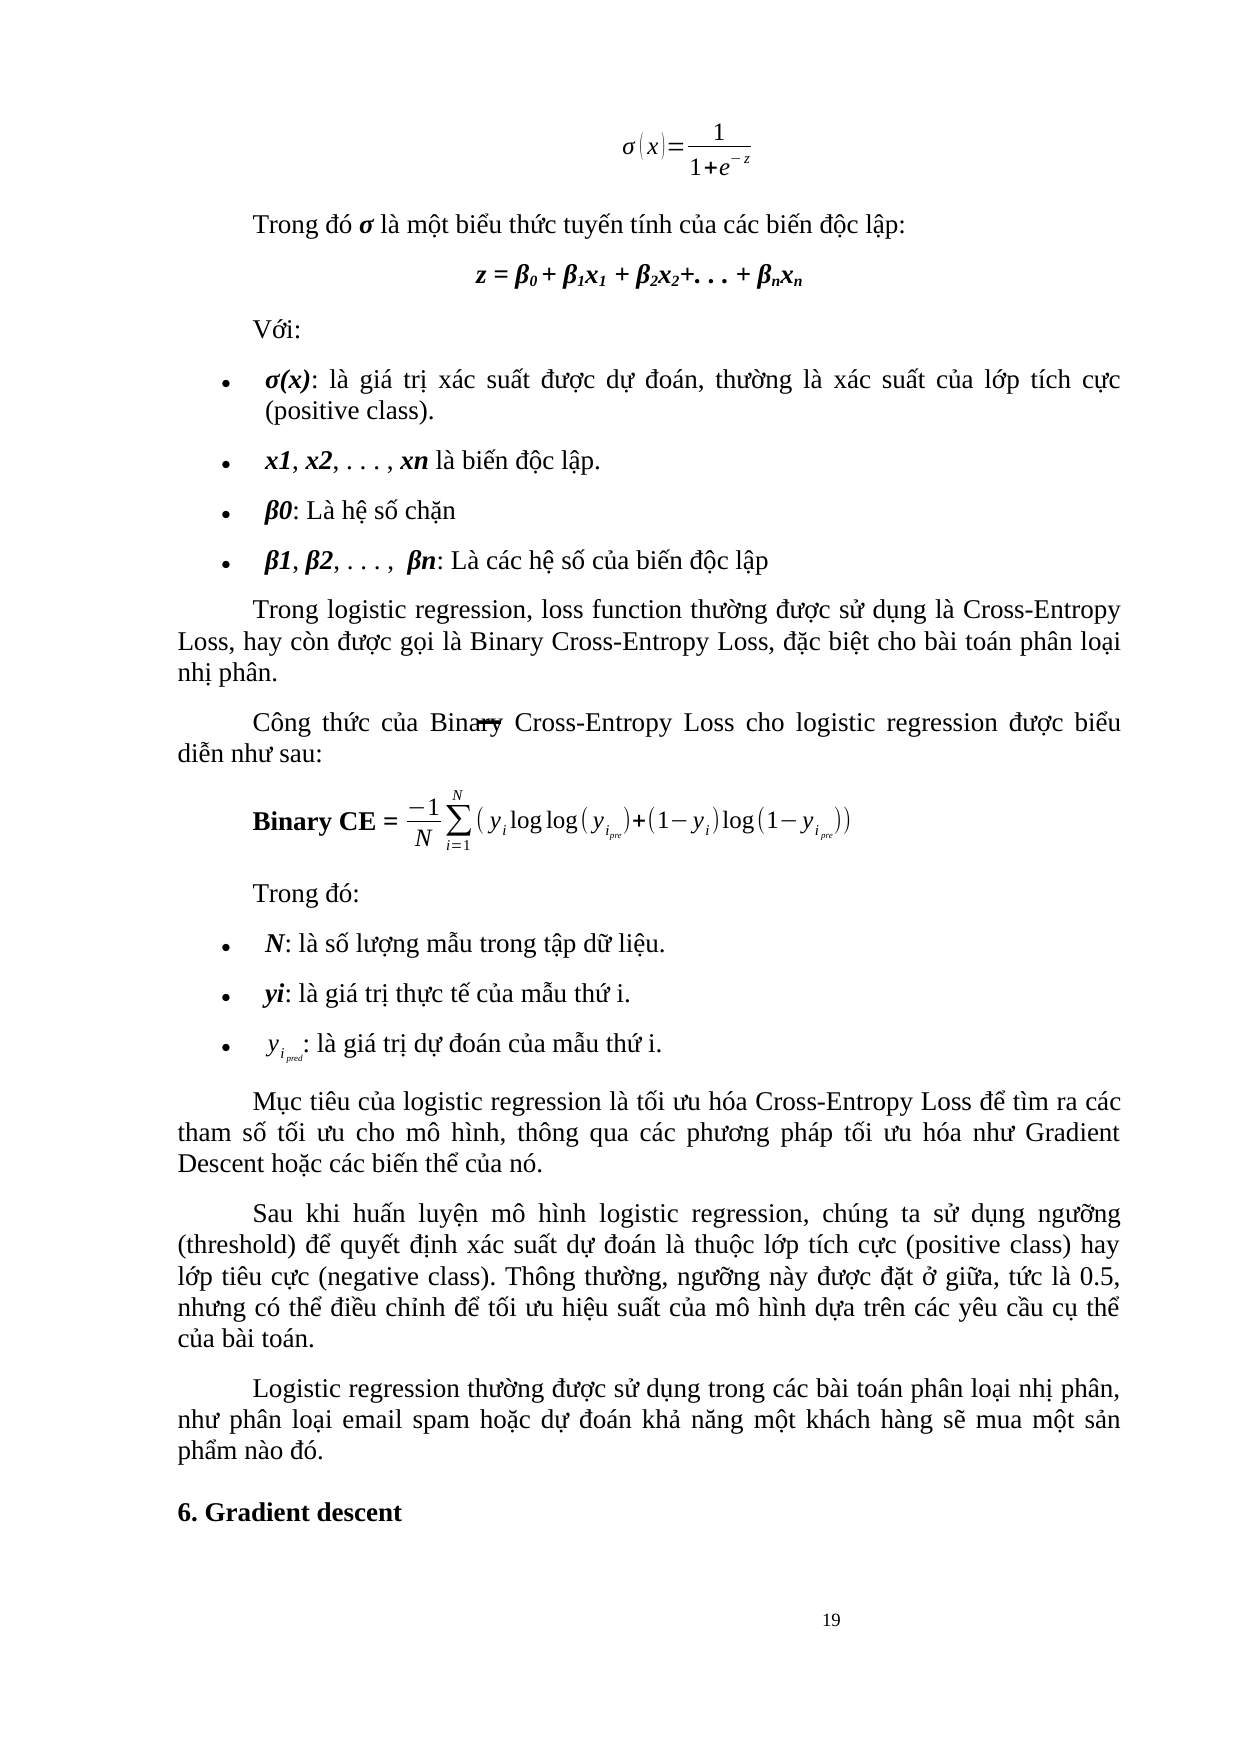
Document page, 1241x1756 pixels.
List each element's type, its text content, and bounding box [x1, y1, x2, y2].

text Binary CE = [177, 787, 1064, 854]
text Công thức của Binary Cross-Entropy Loss cho logistic regression được biểu diễn như sau: [177, 706, 1122, 768]
text Trong đó σ là một biểu thức tuyến tính của các biến độc lập: [177, 209, 1122, 240]
list : là giá trị dự đoán của mẫu thứ i. [221, 1027, 1122, 1066]
list yi: là giá trị thực tế của mẫu thứ i. [221, 977, 1122, 1008]
list β0: Là hệ số chặn [221, 494, 1122, 525]
list N: là số lượng mẫu trong tập dữ liệu. [221, 927, 1122, 958]
list β1, β2, . . . , βn: Là các hệ số của biến độc lập [221, 544, 1122, 575]
text Mục tiêu của logistic regression là tối ưu hóa Cross-Entropy Loss để tìm ra các tham số tối ưu cho mô hình, thông qua các phương pháp tối ưu hóa như Gradient Descent hoặc các biến thể của nó. [177, 1085, 1122, 1178]
list σ(x): là giá trị xác suất được dự đoán, thường là xác suất của lớp tích cực (positive class). [221, 363, 1122, 425]
text Trong đó: [177, 877, 1122, 909]
text Với: [177, 313, 1122, 344]
text Sau khi huấn luyện mô hình logistic regression, chúng ta sử dụng ngưỡng (threshold) để quyết định xác suất dự đoán là thuộc lớp tích cực (positive class) hay lớp tiêu cực (negative class). Thông thường, ngưỡng này được đặt ở giữa, tức là 0.5, nhưng có thể điều chỉnh để tối ưu hiệu suất của mô hình dựa trên các yêu cầu cụ thể của bài toán. [177, 1197, 1122, 1353]
text z = β0 + β1x1 + β2x2+. . . + βnxn [177, 258, 1026, 290]
subtitle 6. Gradient descent [177, 1496, 1122, 1528]
text Trong logistic regression, loss function thường được sử dụng là Cross-Entropy Loss, hay còn được gọi là Binary Cross-Entropy Loss, đặc biệt cho bài toán phân loại nhị phân. [177, 594, 1122, 687]
list x1, x2, . . . , xn là biến độc lập. [221, 444, 1122, 475]
text Logistic regression thường được sử dụng trong các bài toán phân loại nhị phân, như phân loại email spam hoặc dự đoán khả năng một khách hàng sẽ mua một sản phẩm nào đó. [177, 1372, 1122, 1465]
